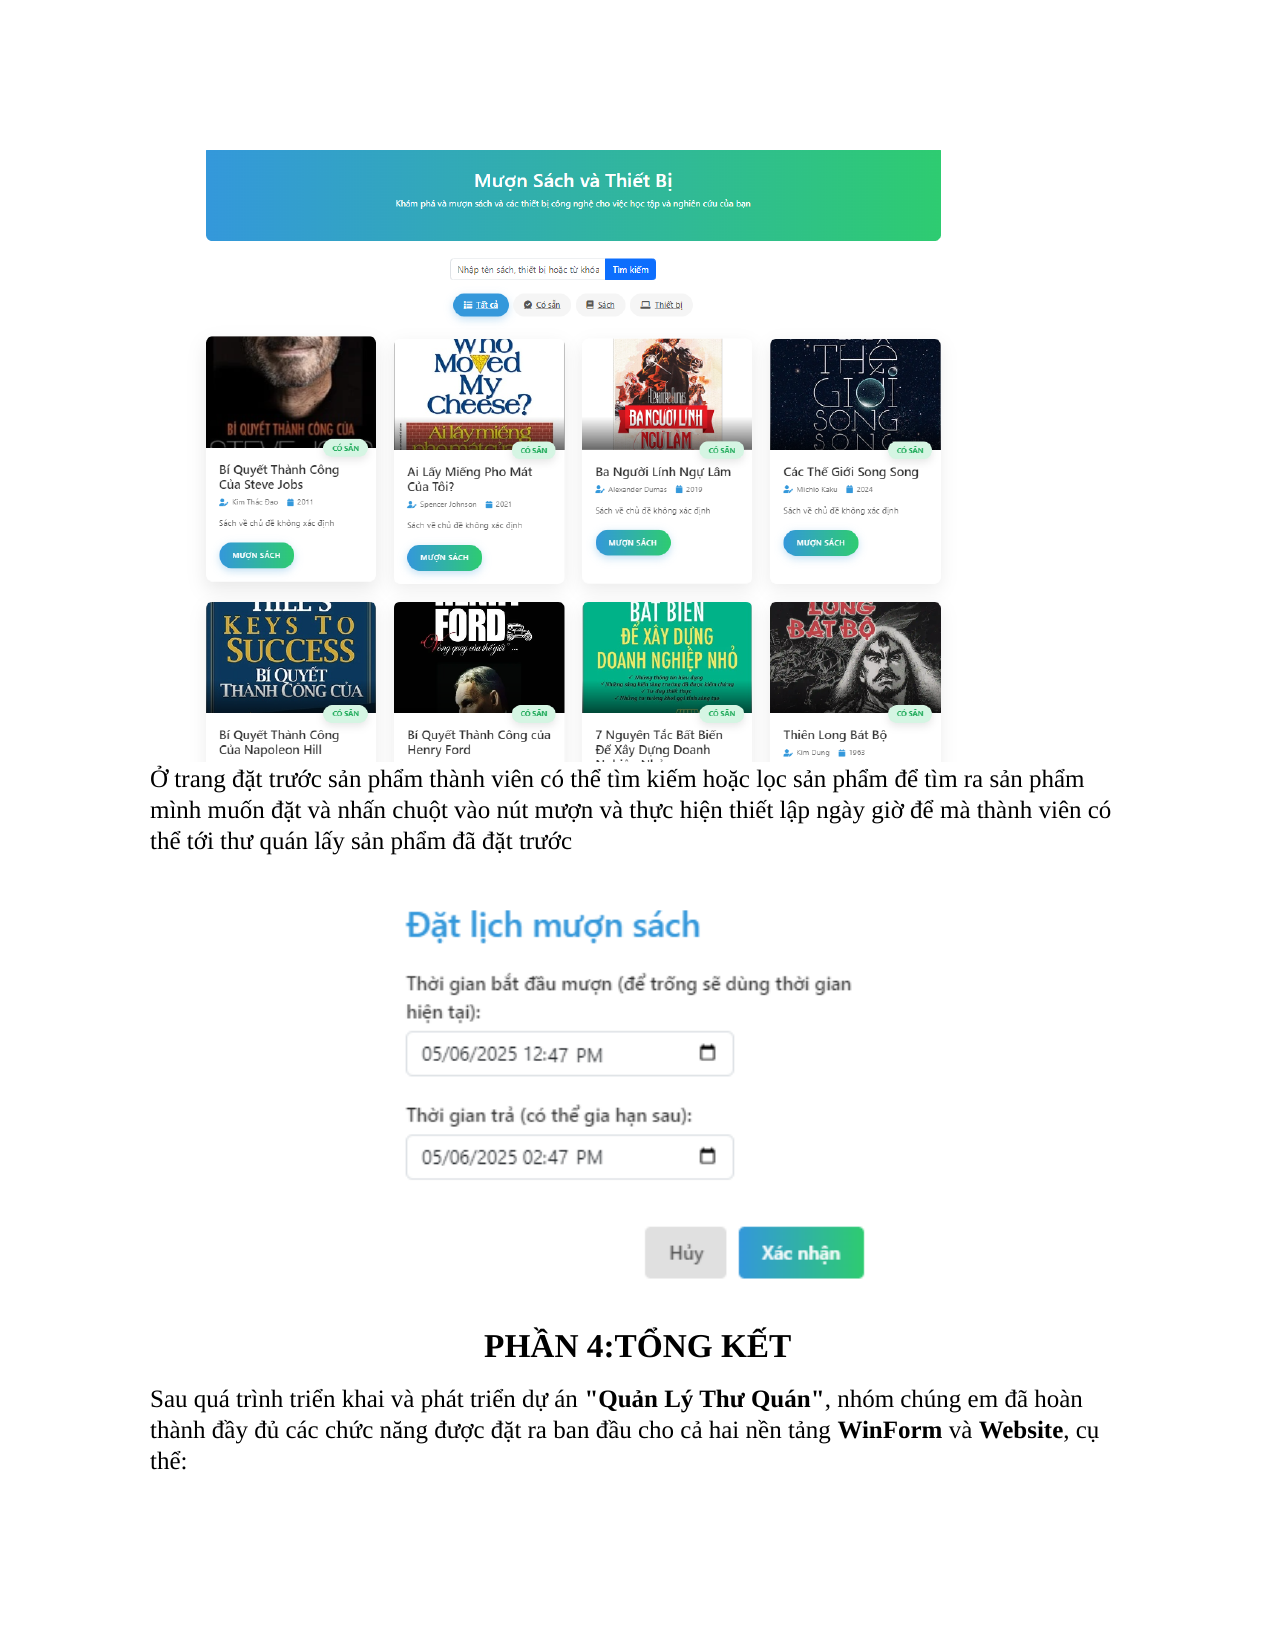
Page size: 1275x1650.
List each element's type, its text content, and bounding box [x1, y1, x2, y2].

picture [150, 150, 1125, 762]
text Sau quá trình triển khai và phát triển dự án "Quản Lý Thư Quán", nhóm chúng em đã hoàn thành đầy đủ các chức năng được đặt ra ban đầu cho cả hai nền tảng WinForm và Website, cụ thể: [150, 1384, 1125, 1475]
text Ở trang đặt trước sản phẩm thành viên có thể tìm kiếm hoặc lọc sản phẩm để tìm ra sản phẩm mình muốn đặt và nhấn chuột vào nút mượn và thực hiện thiết lập ngày giờ để mà thành viên có thể tới thư quán lấy sản phẩm đã đặt trước [150, 762, 1125, 855]
picture [381, 873, 894, 1307]
text PHẦN 4:TỔNG KẾT [150, 1326, 1125, 1364]
